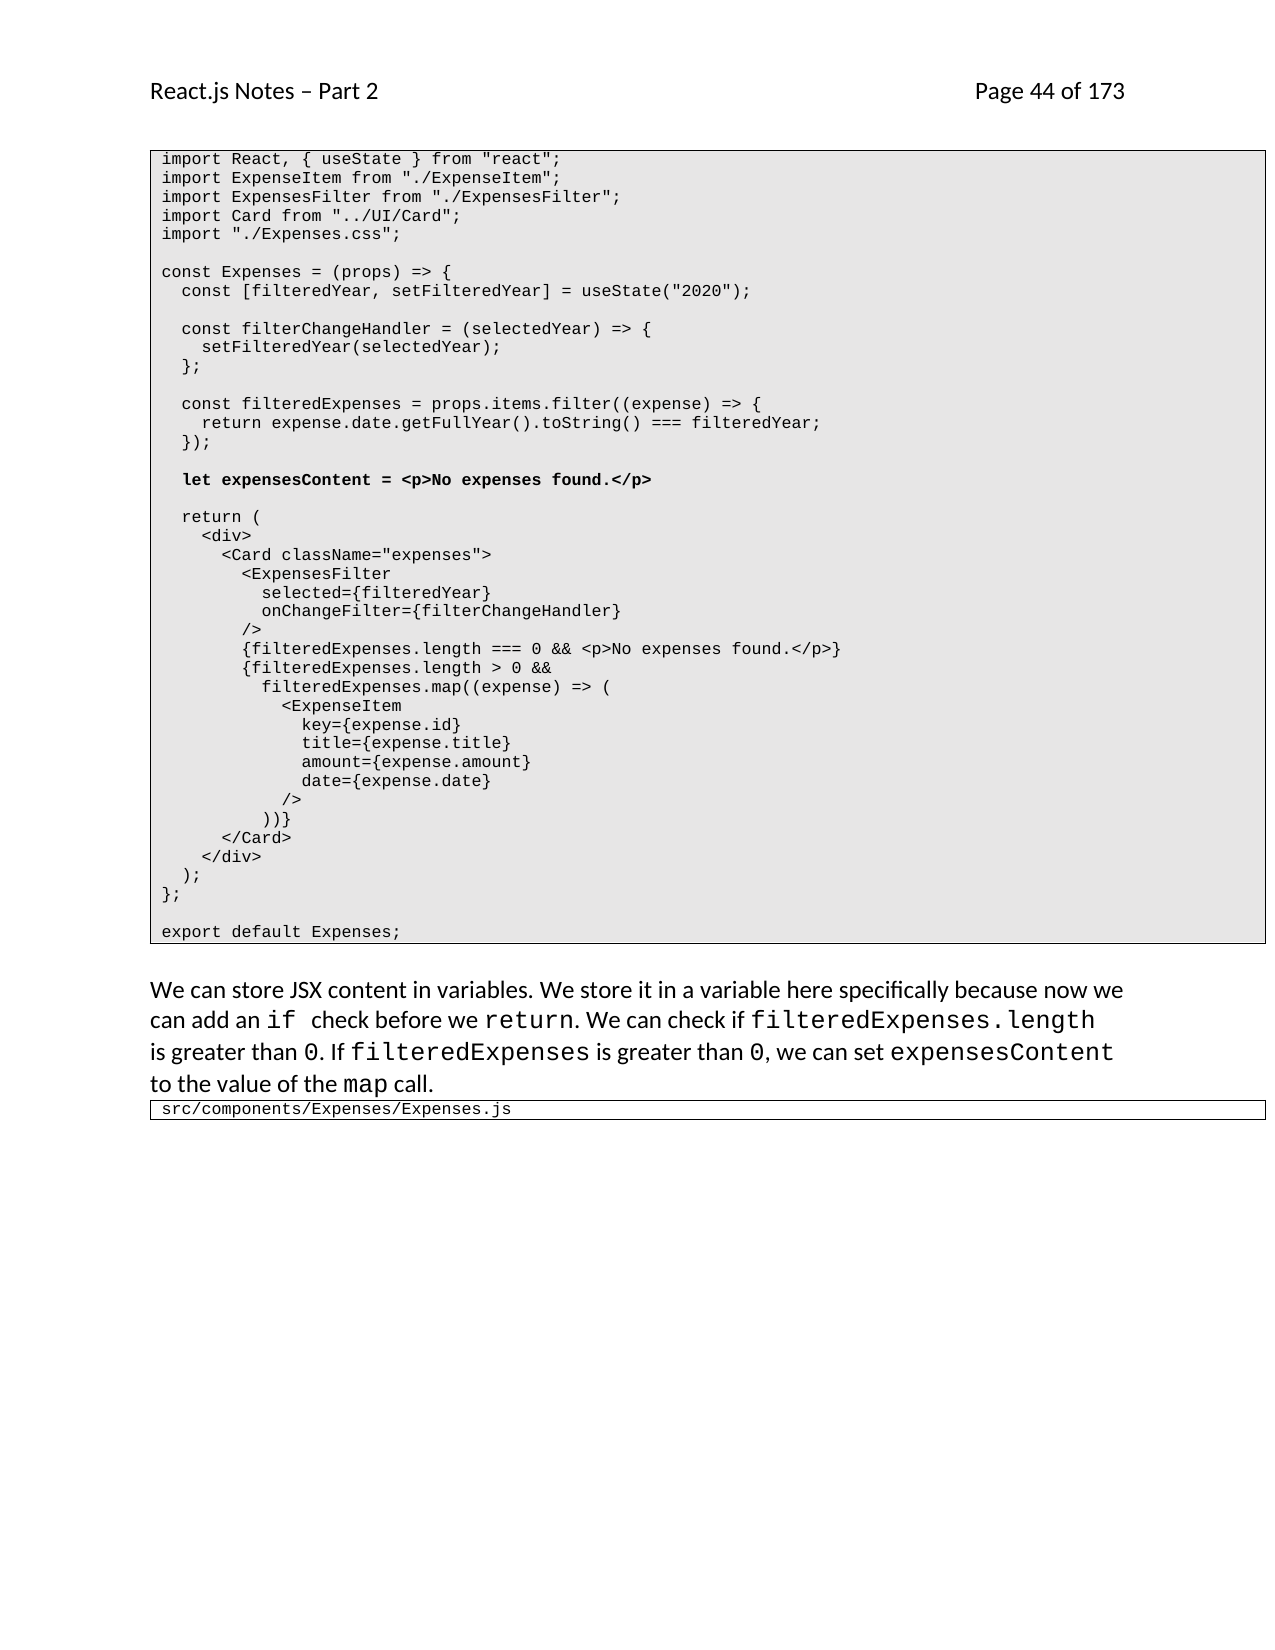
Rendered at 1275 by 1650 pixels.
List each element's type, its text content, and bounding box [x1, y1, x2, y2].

text We can store JSX content in variables. We store it in a variable here specifically because now we can add an if check before we return. We can check if filteredExpenses.length is greater than 0. If filteredExpenses is greater than 0, we can set expensesContent to the value of the map call. [150, 974, 1125, 1100]
table_cell import React, { useState } from "react"; import ExpenseItem from "./ExpenseItem"; import ExpensesFilter from "./ExpensesFilter"; import Card from "../UI/Card"; import "./Expenses.css"; const Expenses = (props) => { const [filteredYear, setFilteredYear] = useState("2020"); const filterChangeHandler = (selectedYear) => { setFilteredYear(selectedYear); }; const filteredExpenses = props.items.filter((expense) => { return expense.date.getFullYear().toString() === filteredYear; }); let expensesContent = <p>No expenses found.</p> return ( <div> <Card className="expenses"> <ExpensesFilter selected={filteredYear} onChangeFilter={filterChangeHandler} /> {filteredExpenses.length === 0 && <p>No expenses found.</p>} {filteredExpenses.length > 0 && filteredExpenses.map((expense) => ( <ExpenseItem key={expense.id} title={expense.title} amount={expense.amount} date={expense.date} /> ))} </Card> </div> ); }; export default Expenses; [151, 151, 1265, 942]
table_header src/components/Expenses/Expenses.js [151, 1101, 1265, 1119]
